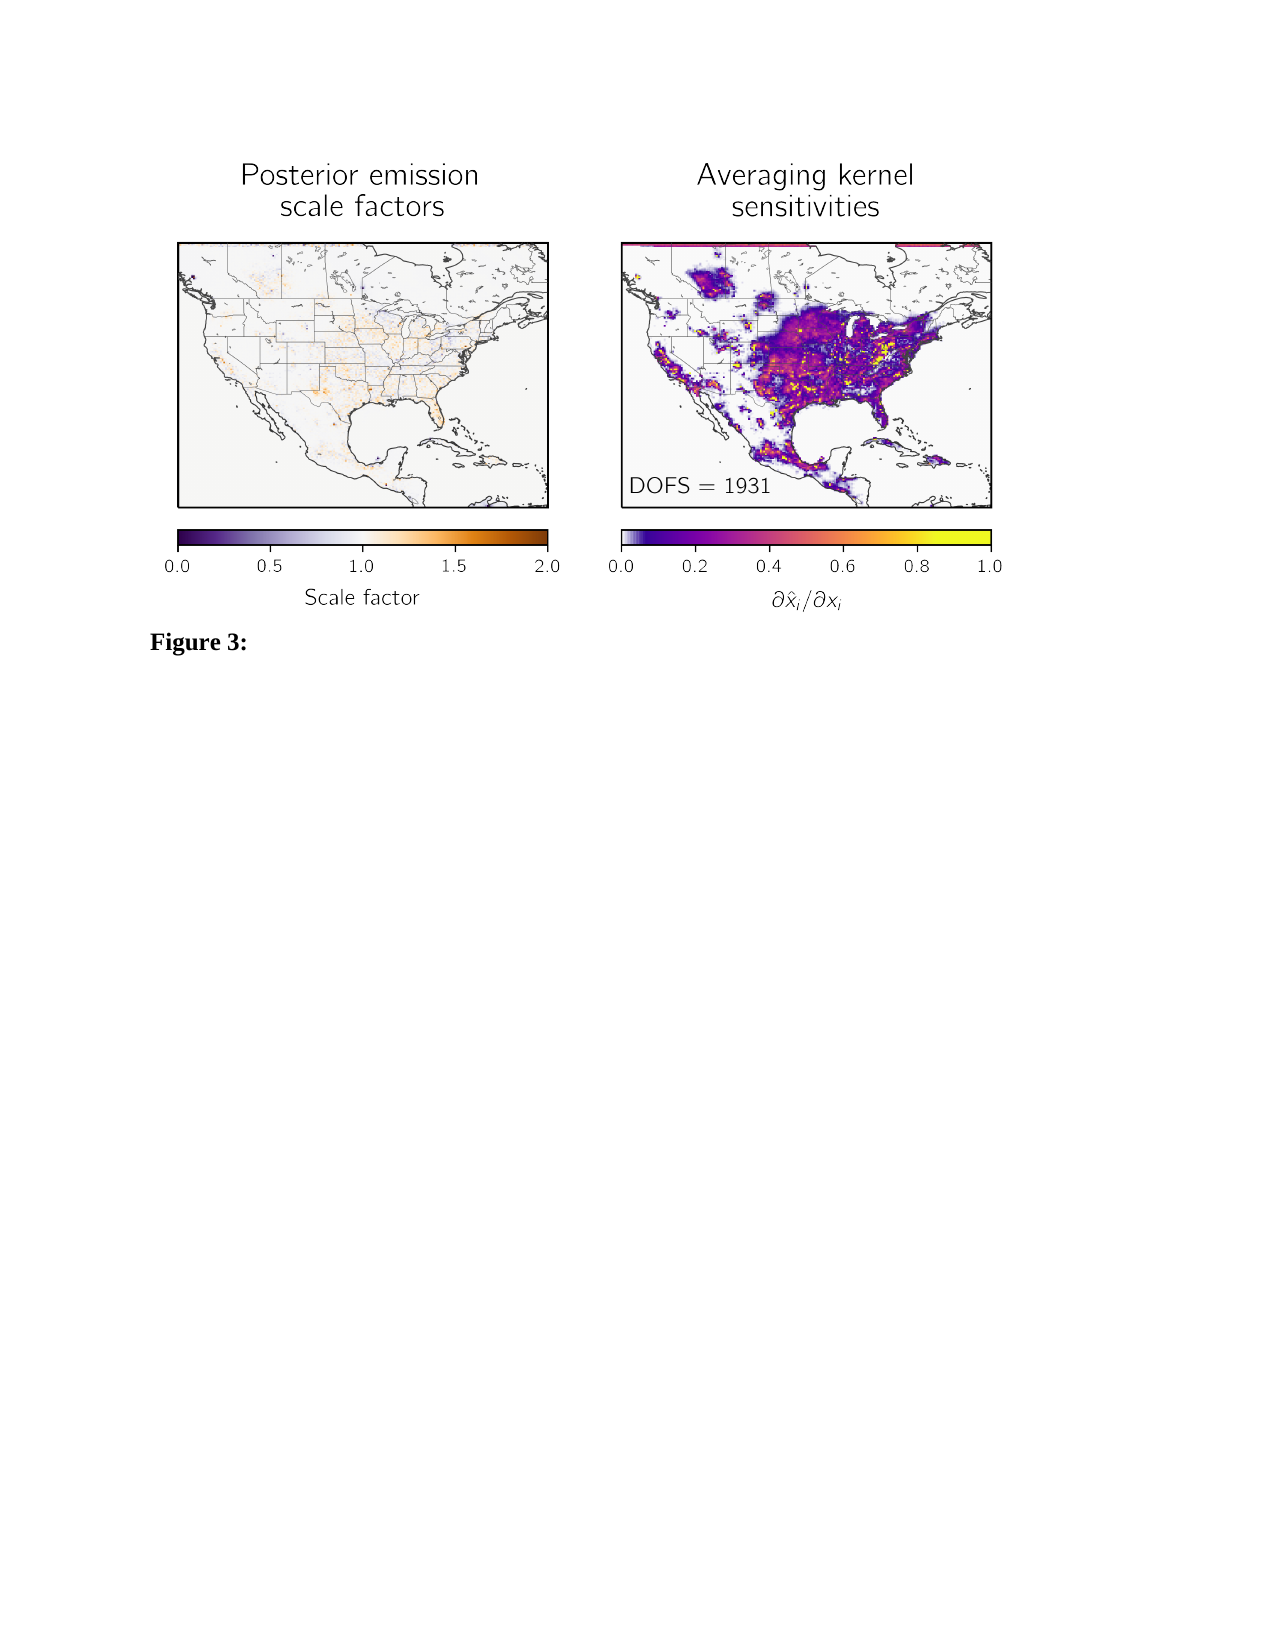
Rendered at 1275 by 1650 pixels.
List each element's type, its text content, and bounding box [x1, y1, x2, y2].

picture [150, 150, 1019, 627]
text Figure 3: [150, 627, 1125, 656]
